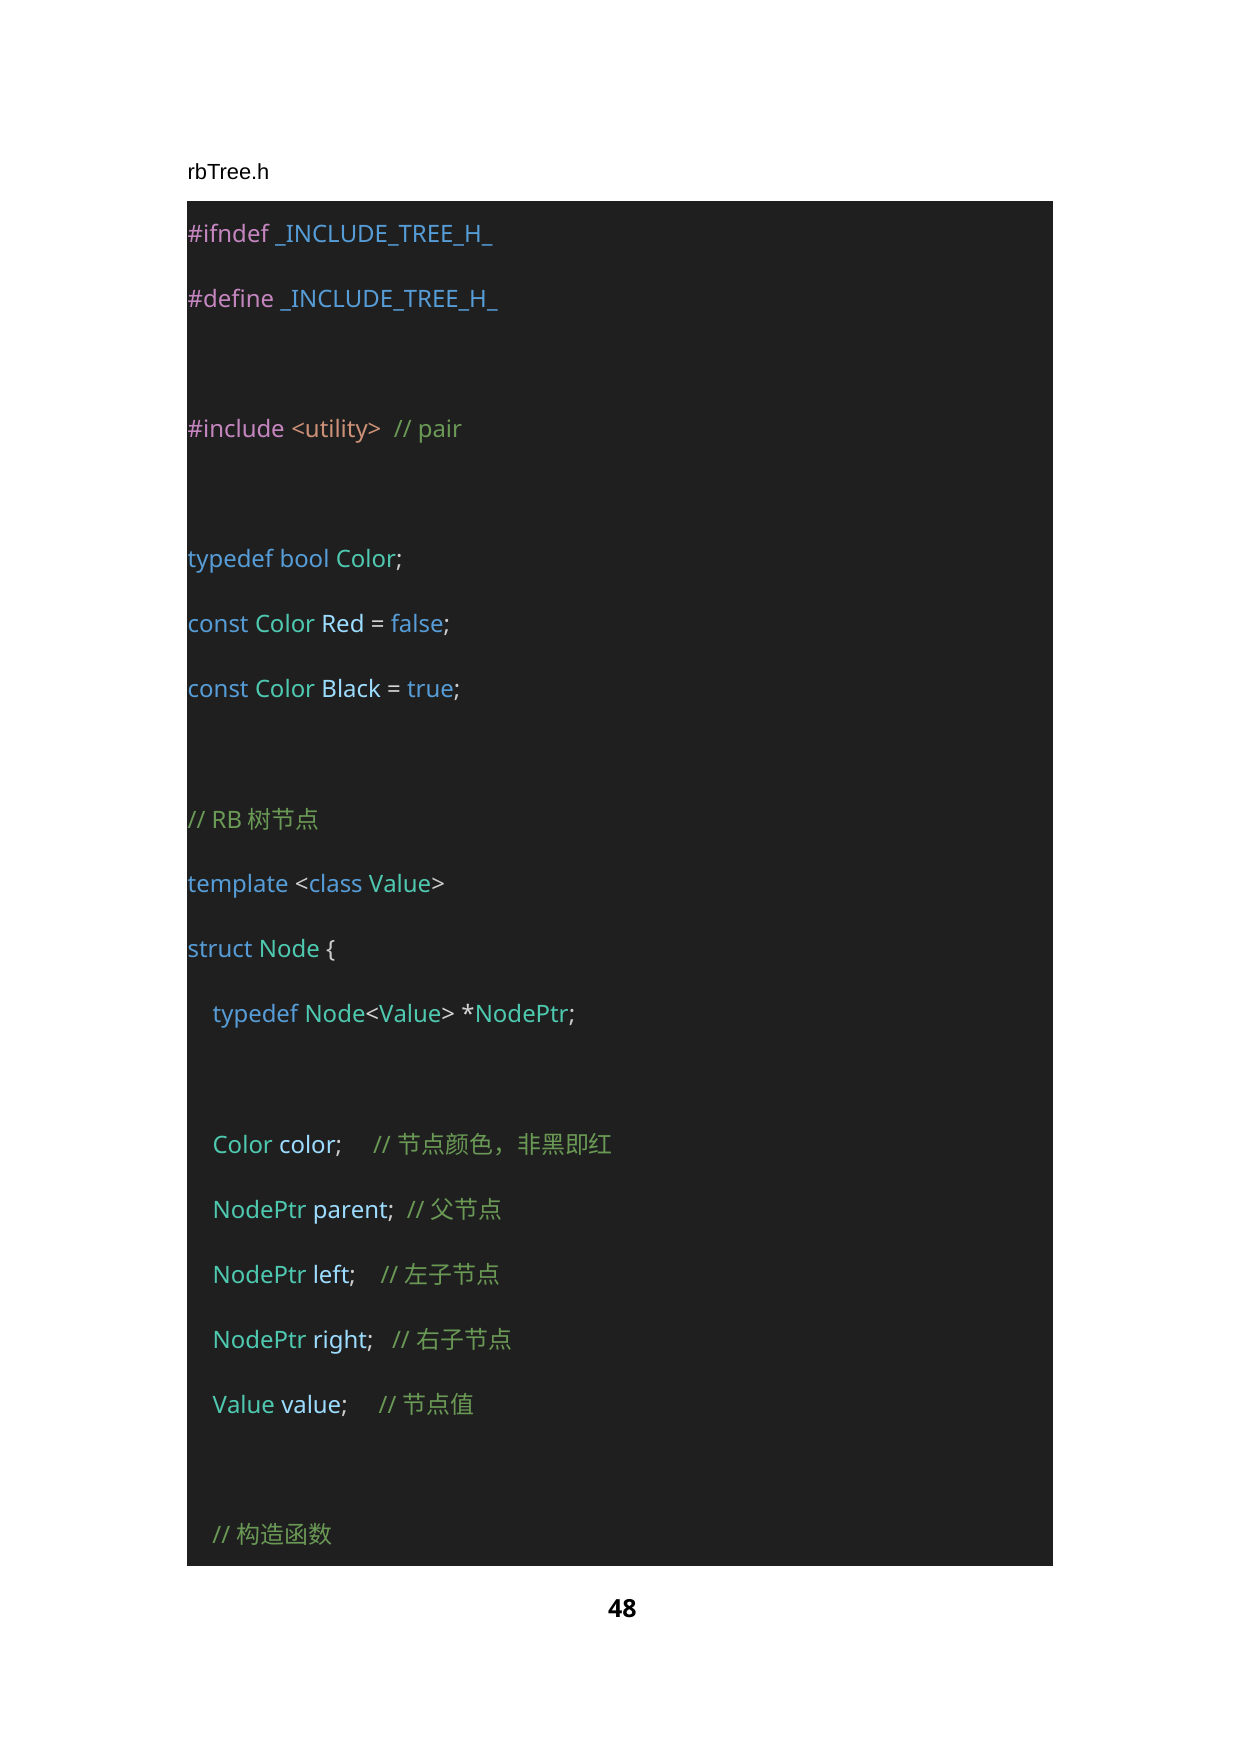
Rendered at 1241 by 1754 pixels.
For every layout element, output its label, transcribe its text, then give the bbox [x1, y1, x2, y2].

text NodePtr left; // 左子节点 [187, 1241, 1053, 1306]
text typedef bool Color; [187, 526, 1053, 591]
text NodePtr right; // 右子节点 [187, 1306, 1053, 1371]
text struct Node { [187, 916, 1053, 981]
text Color color; // 节点颜色，非黑即红 [187, 1111, 1053, 1176]
text rbTree.h [187, 156, 1053, 188]
text #include <utility> // pair [187, 396, 1053, 461]
text // 构造函数 [187, 1501, 1053, 1566]
text NodePtr parent; // 父节点 [187, 1176, 1053, 1241]
text template <class Value> [187, 851, 1053, 916]
text typedef Node<Value> *NodePtr; [187, 981, 1053, 1046]
text Value value; // 节点值 [187, 1371, 1053, 1436]
text const Color Black = true; [187, 656, 1053, 721]
text #ifndef _INCLUDE_TREE_H_ [187, 201, 1053, 266]
text #define _INCLUDE_TREE_H_ [187, 266, 1053, 331]
text const Color Red = false; [187, 591, 1053, 656]
text // RB树节点 [187, 786, 1053, 851]
